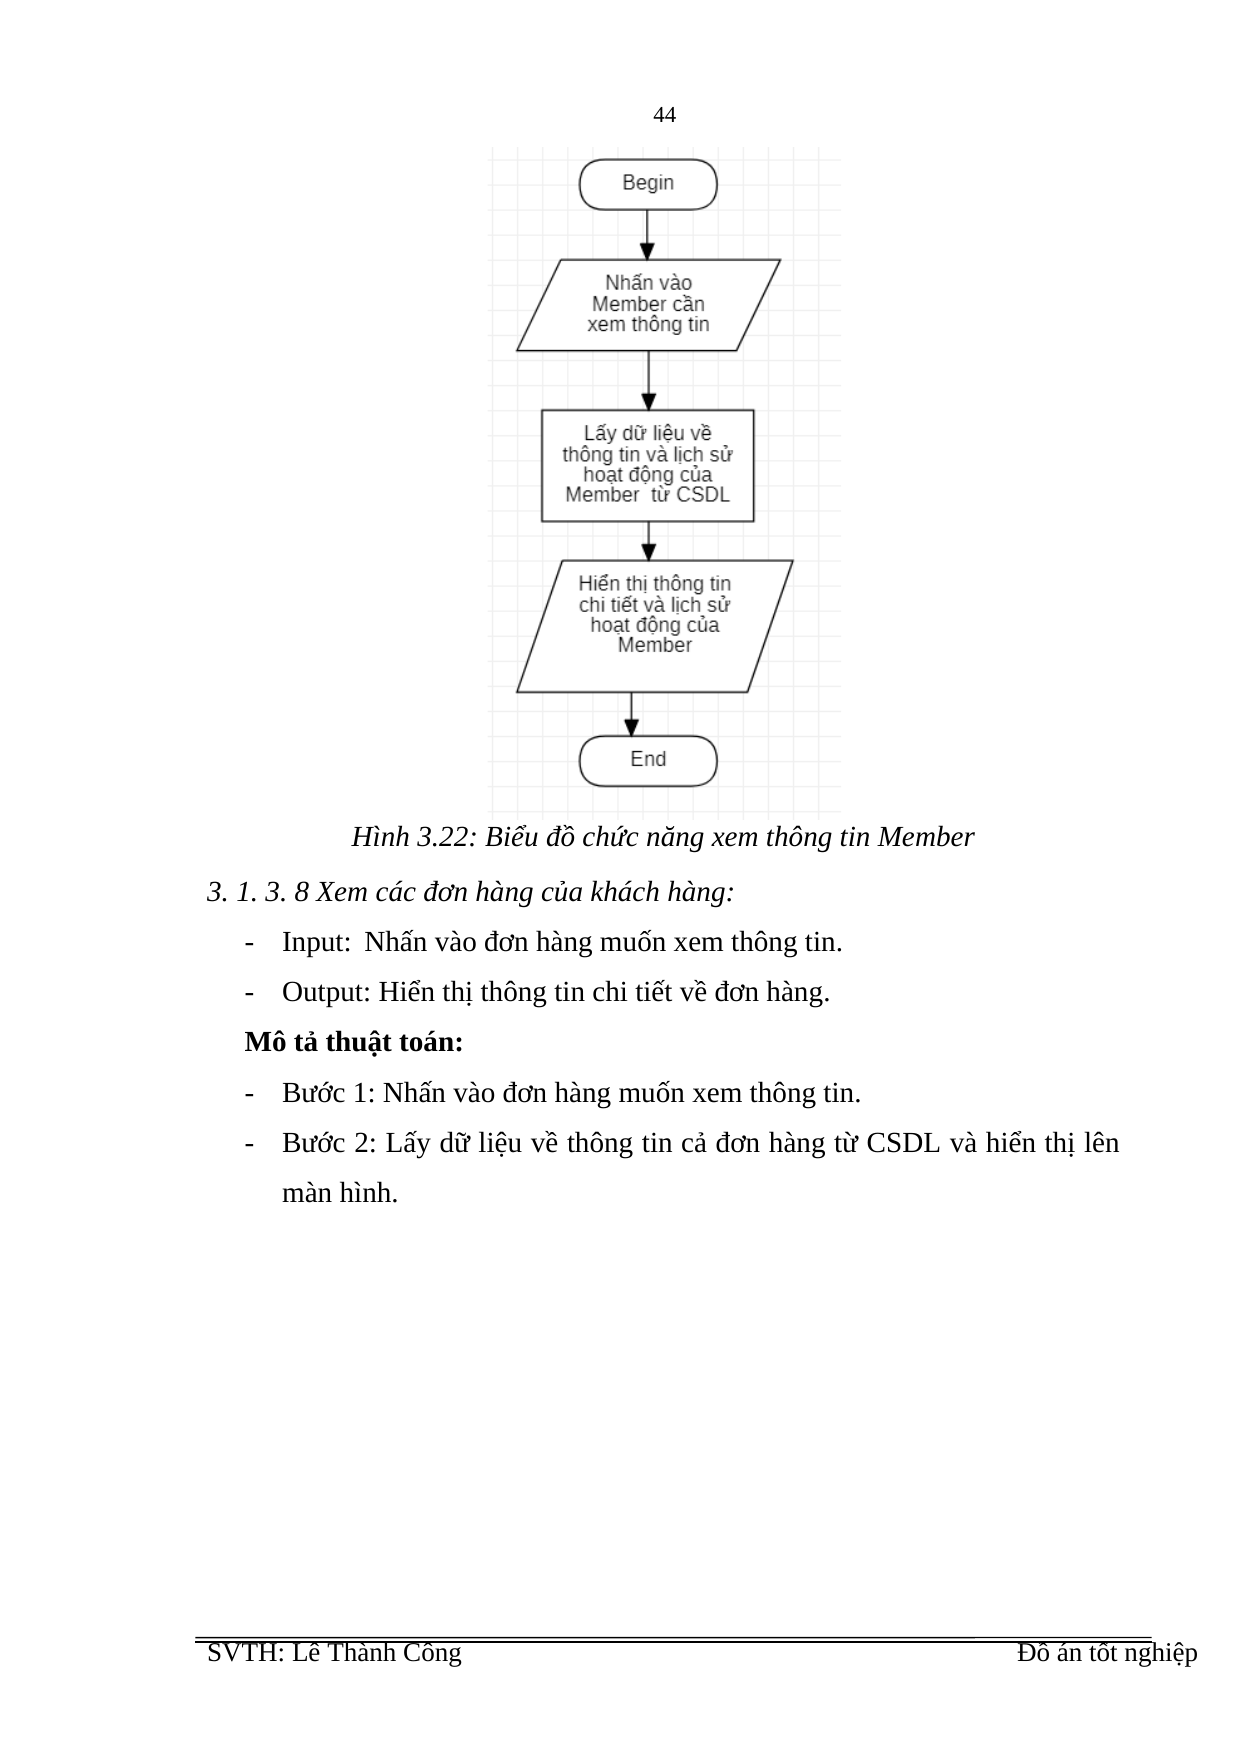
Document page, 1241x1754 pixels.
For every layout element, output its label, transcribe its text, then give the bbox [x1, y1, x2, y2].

list Bước 2: Lấy dữ liệu về thông tin cả đơn hàng từ CSDL và hiển thị lên màn hình. [244, 1125, 1122, 1209]
picture [487, 147, 842, 820]
list Output: Hiển thị thông tin chi tiết về đơn hàng. [244, 974, 1122, 1008]
list Bước 1: Nhấn vào đơn hàng muốn xem thông tin. [244, 1075, 1122, 1108]
subtitle Xem các đơn hàng của khách hàng: [207, 874, 1122, 907]
list Input: Nhấn vào đơn hàng muốn xem thông tin. [244, 924, 1122, 957]
text Mô tả thuật toán: [207, 1024, 1122, 1058]
